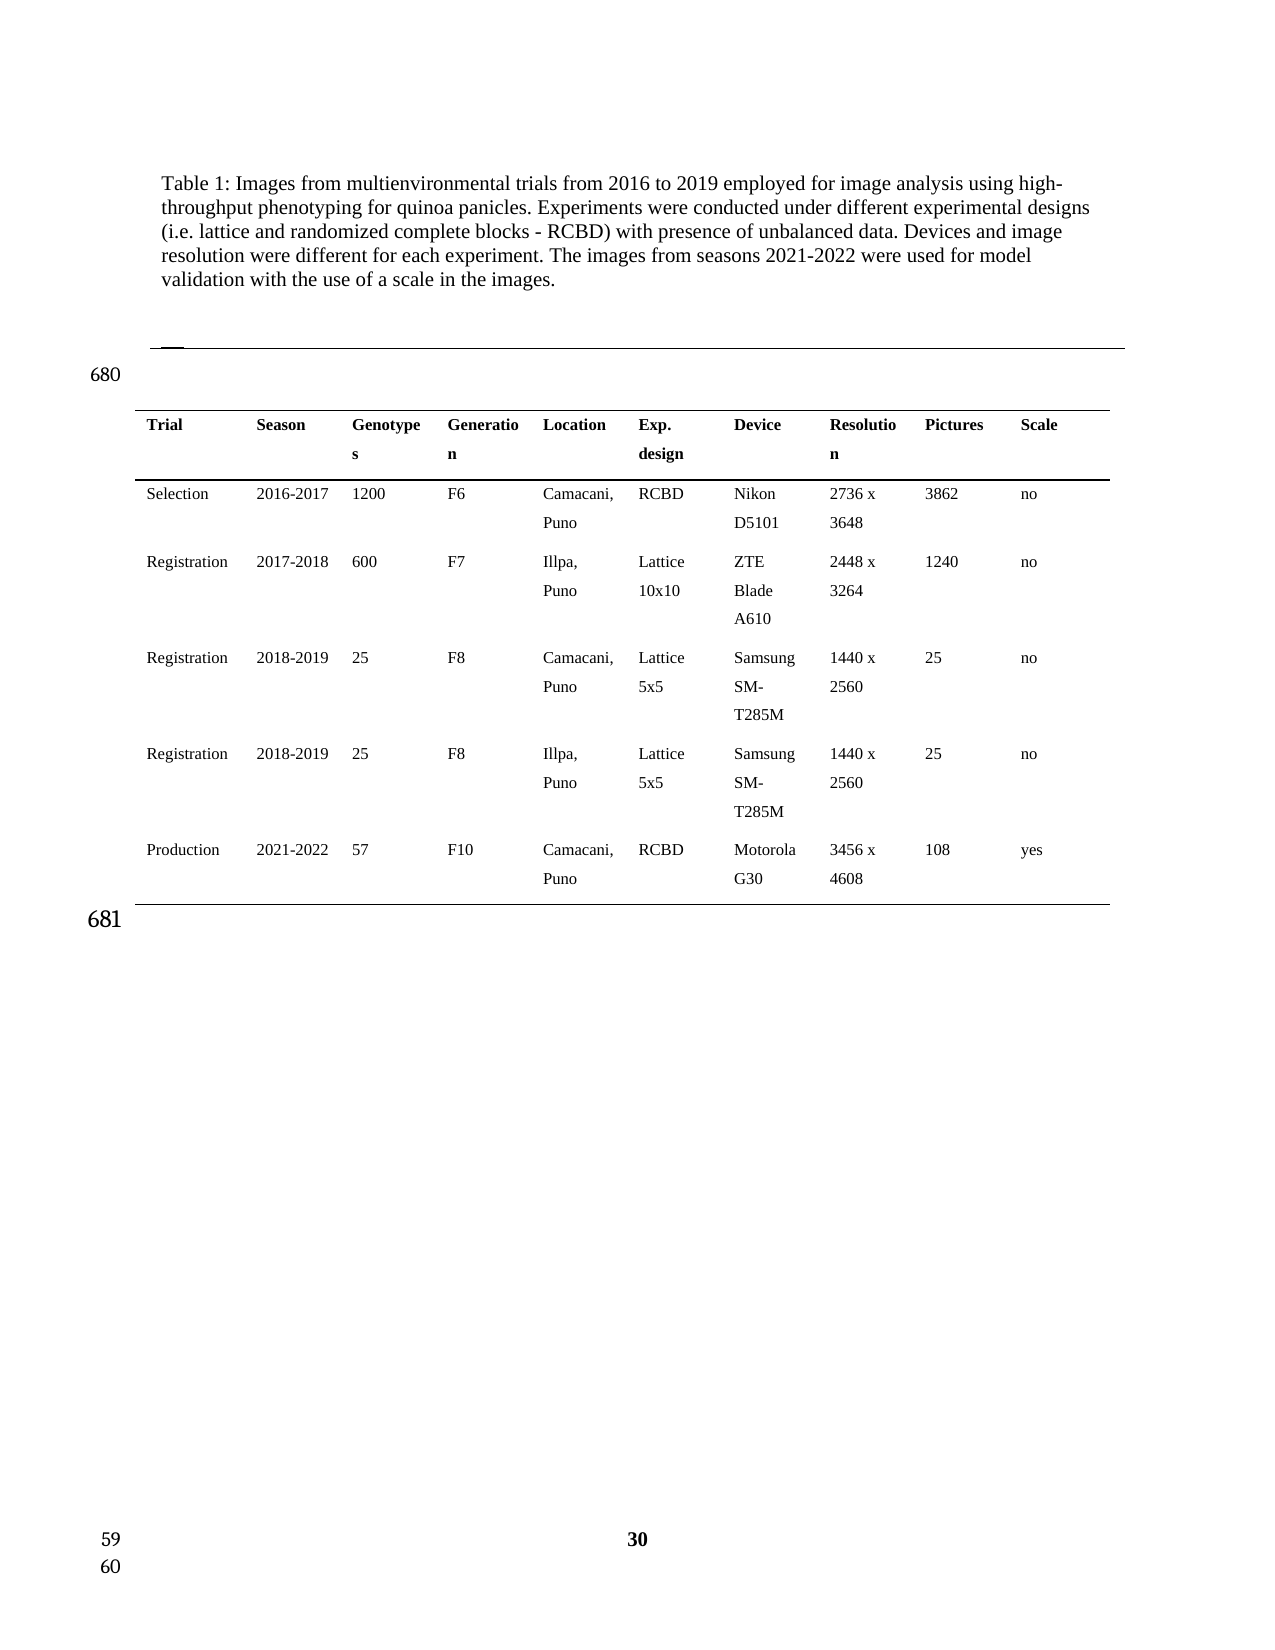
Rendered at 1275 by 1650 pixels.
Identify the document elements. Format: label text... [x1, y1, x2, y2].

table_cell Motorola G30 [723, 836, 818, 904]
table_cell 25 [914, 740, 1009, 836]
table_cell F8 [436, 644, 532, 740]
table_cell F8 [436, 740, 532, 836]
table_header Pictures [914, 411, 1009, 479]
table_cell Camacani, Puno [532, 481, 627, 548]
table_header Generation [436, 411, 532, 479]
table_header Exp. design [627, 411, 723, 479]
table_cell 2018-2019 [245, 644, 341, 740]
table_cell Registration [135, 644, 245, 740]
table_header Table 1: Images from multienvironmental trials from 2016 to 2019 employed for image analysis using high-throughput phenotyping for quinoa panicles. Experiments were conducted under different experimental designs (i.e. lattice and randomized complete blocks - RCBD) with presence of unbalanced data. Devices and image resolution were different for each experiment. The images from seasons 2021-2022 were used for model validation with the use of a scale in the images. [150, 150, 1125, 348]
table_cell 2016-2017 [245, 481, 341, 548]
table_cell Selection [135, 481, 245, 548]
table_cell 1440 x 2560 [818, 740, 914, 836]
table_cell F6 [436, 481, 532, 548]
table_cell 25 [341, 740, 436, 836]
table_cell Production [135, 836, 245, 904]
table_cell Samsung SM-T285M [723, 644, 818, 740]
table_cell RCBD [627, 836, 723, 904]
table_cell Camacani, Puno [532, 644, 627, 740]
table_cell Lattice 5x5 [627, 644, 723, 740]
table_header Genotypes [341, 411, 436, 479]
table_cell 1440 x 2560 [818, 644, 914, 740]
table_header Resolution [818, 411, 914, 479]
table_cell Illpa, Puno [532, 548, 627, 644]
table_cell Lattice 10x10 [627, 548, 723, 644]
table_cell 2017-2018 [245, 548, 341, 644]
table_header Location [532, 411, 627, 479]
table_cell Registration [135, 548, 245, 644]
table_cell no [1009, 740, 1110, 836]
table_cell yes [1009, 836, 1110, 904]
table_cell Samsung SM-T285M [723, 740, 818, 836]
table_cell Camacani, Puno [532, 836, 627, 904]
table_header Trial [135, 411, 245, 479]
table_cell 25 [341, 644, 436, 740]
table_cell 3862 [914, 481, 1009, 548]
table_cell F7 [436, 548, 532, 644]
table_cell 3456 x 4608 [818, 836, 914, 904]
table_cell ZTE Blade A610 [723, 548, 818, 644]
table_cell no [1009, 548, 1110, 644]
table_cell Lattice 5x5 [627, 740, 723, 836]
table_cell Illpa, Puno [532, 740, 627, 836]
table_cell 2018-2019 [245, 740, 341, 836]
table_cell no [1009, 481, 1110, 548]
table_cell 25 [914, 644, 1009, 740]
table_cell 2448 x 3264 [818, 548, 914, 644]
table_cell 108 [914, 836, 1009, 904]
table_cell Nikon D5101 [723, 481, 818, 548]
table_header Scale [1009, 411, 1110, 479]
table_cell 1200 [341, 481, 436, 548]
table_cell 600 [341, 548, 436, 644]
table_header Device [723, 411, 818, 479]
table_cell RCBD [627, 481, 723, 548]
table_cell Registration [135, 740, 245, 836]
table_cell 2736 x 3648 [818, 481, 914, 548]
table_cell F10 [436, 836, 532, 904]
table_cell 57 [341, 836, 436, 904]
table_cell 1240 [914, 548, 1009, 644]
table_cell 2021-2022 [245, 836, 341, 904]
table_header Season [245, 411, 341, 479]
table_cell no [1009, 644, 1110, 740]
